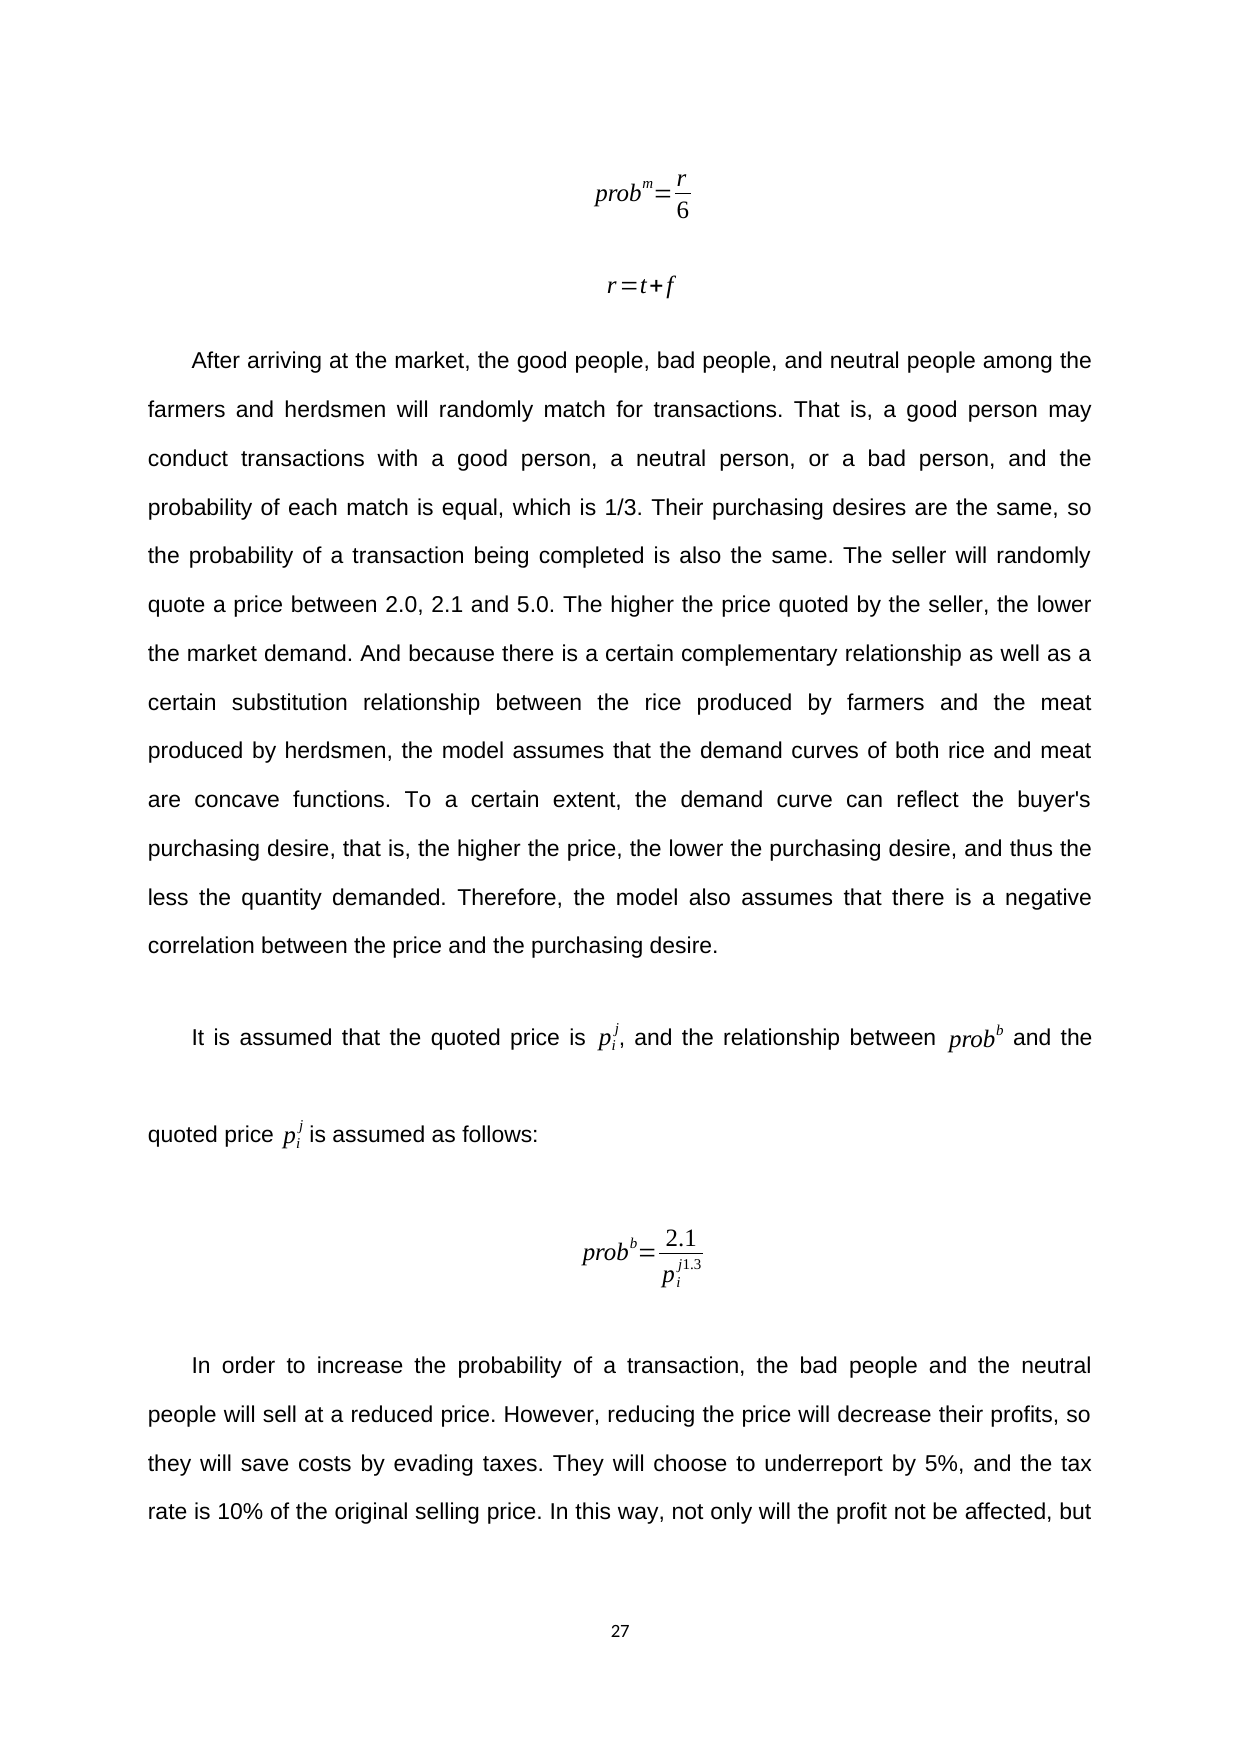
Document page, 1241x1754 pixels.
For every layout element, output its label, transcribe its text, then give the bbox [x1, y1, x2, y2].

text After arriving at the market, the good people, bad people, and neutral people among the farmers and herdsmen will randomly match for transactions. That is, a good person may conduct transactions with a good person, a neutral person, or a bad person, and the probability of each match is equal, which is 1/3. Their purchasing desires are the same, so the probability of a transaction being completed is also the same. The seller will randomly quote a price between 2.0, 2.1 and 5.0. The higher the price quoted by the seller, the lower the market demand. And because there is a certain complementary relationship as well as a certain substitution relationship between the rice produced by farmers and the meat produced by herdsmen, the model assumes that the demand curves of both rice and meat are concave functions. To a certain extent, the demand curve can reflect the buyer's purchasing desire, that is, the higher the price, the lower the purchasing desire, and thus the less the quantity demanded. Therefore, the model also assumes that there is a negative correlation between the price and the purchasing desire. [148, 344, 1092, 962]
text It is assumed that the quoted price is , and the relationship between and the quoted price is assumed as follows: [148, 1004, 1092, 1167]
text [148, 1349, 1092, 1528]
